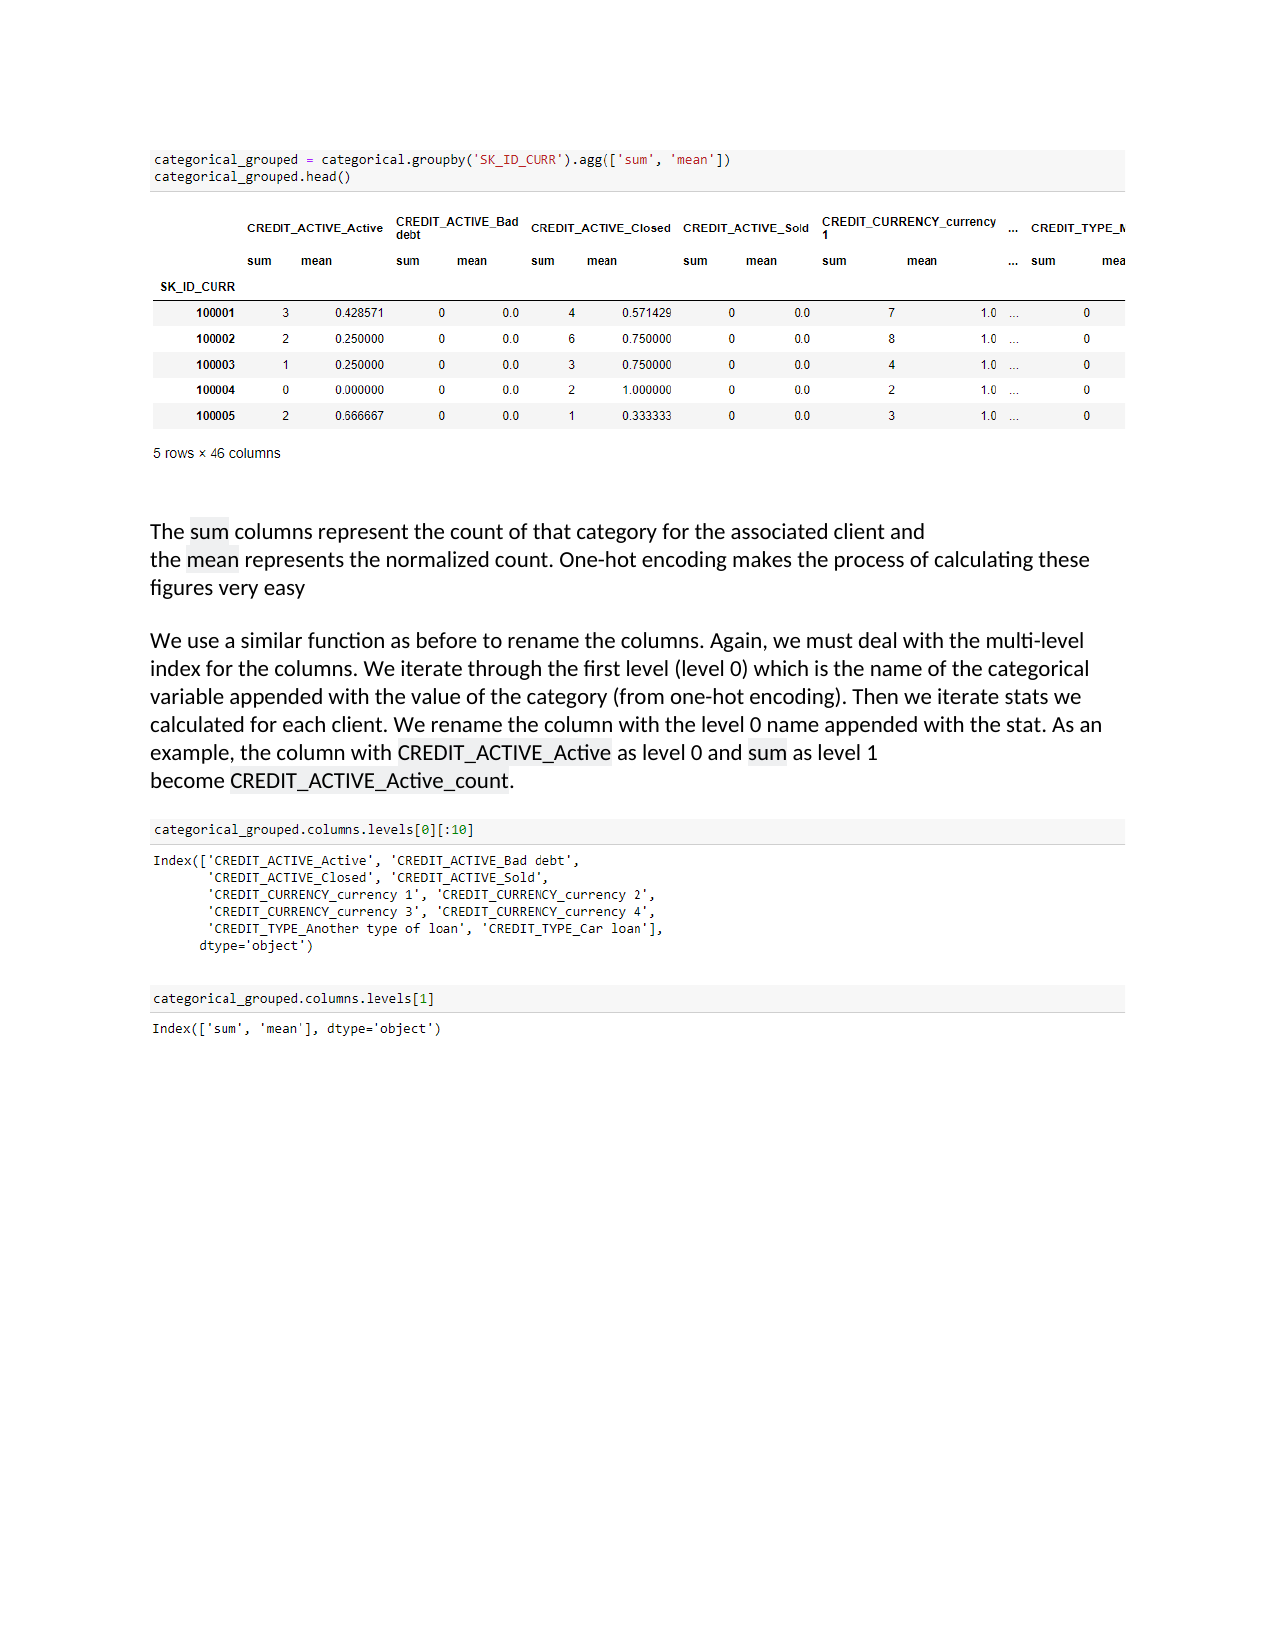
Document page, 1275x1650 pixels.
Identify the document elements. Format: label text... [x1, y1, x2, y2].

text We use a similar function as before to rename the columns. Again, we must deal with the multi-level index for the columns. We iterate through the first level (level 0) which is the name of the categorical variable appended with the value of the category (from one-hot encoding). Then we iterate stats we calculated for each client. We rename the column with the level 0 name appended with the stat. As an example, the column with CREDIT_ACTIVE_Active as level 0 and sum as level 1 become CREDIT_ACTIVE_Active_count. [150, 626, 1125, 794]
picture [150, 985, 1125, 1043]
picture [150, 150, 1125, 464]
text The sum columns represent the count of that category for the associated client and the mean represents the normalized count. One-hot encoding makes the process of calculating these figures very easy [150, 517, 1125, 601]
picture [150, 819, 1125, 961]
